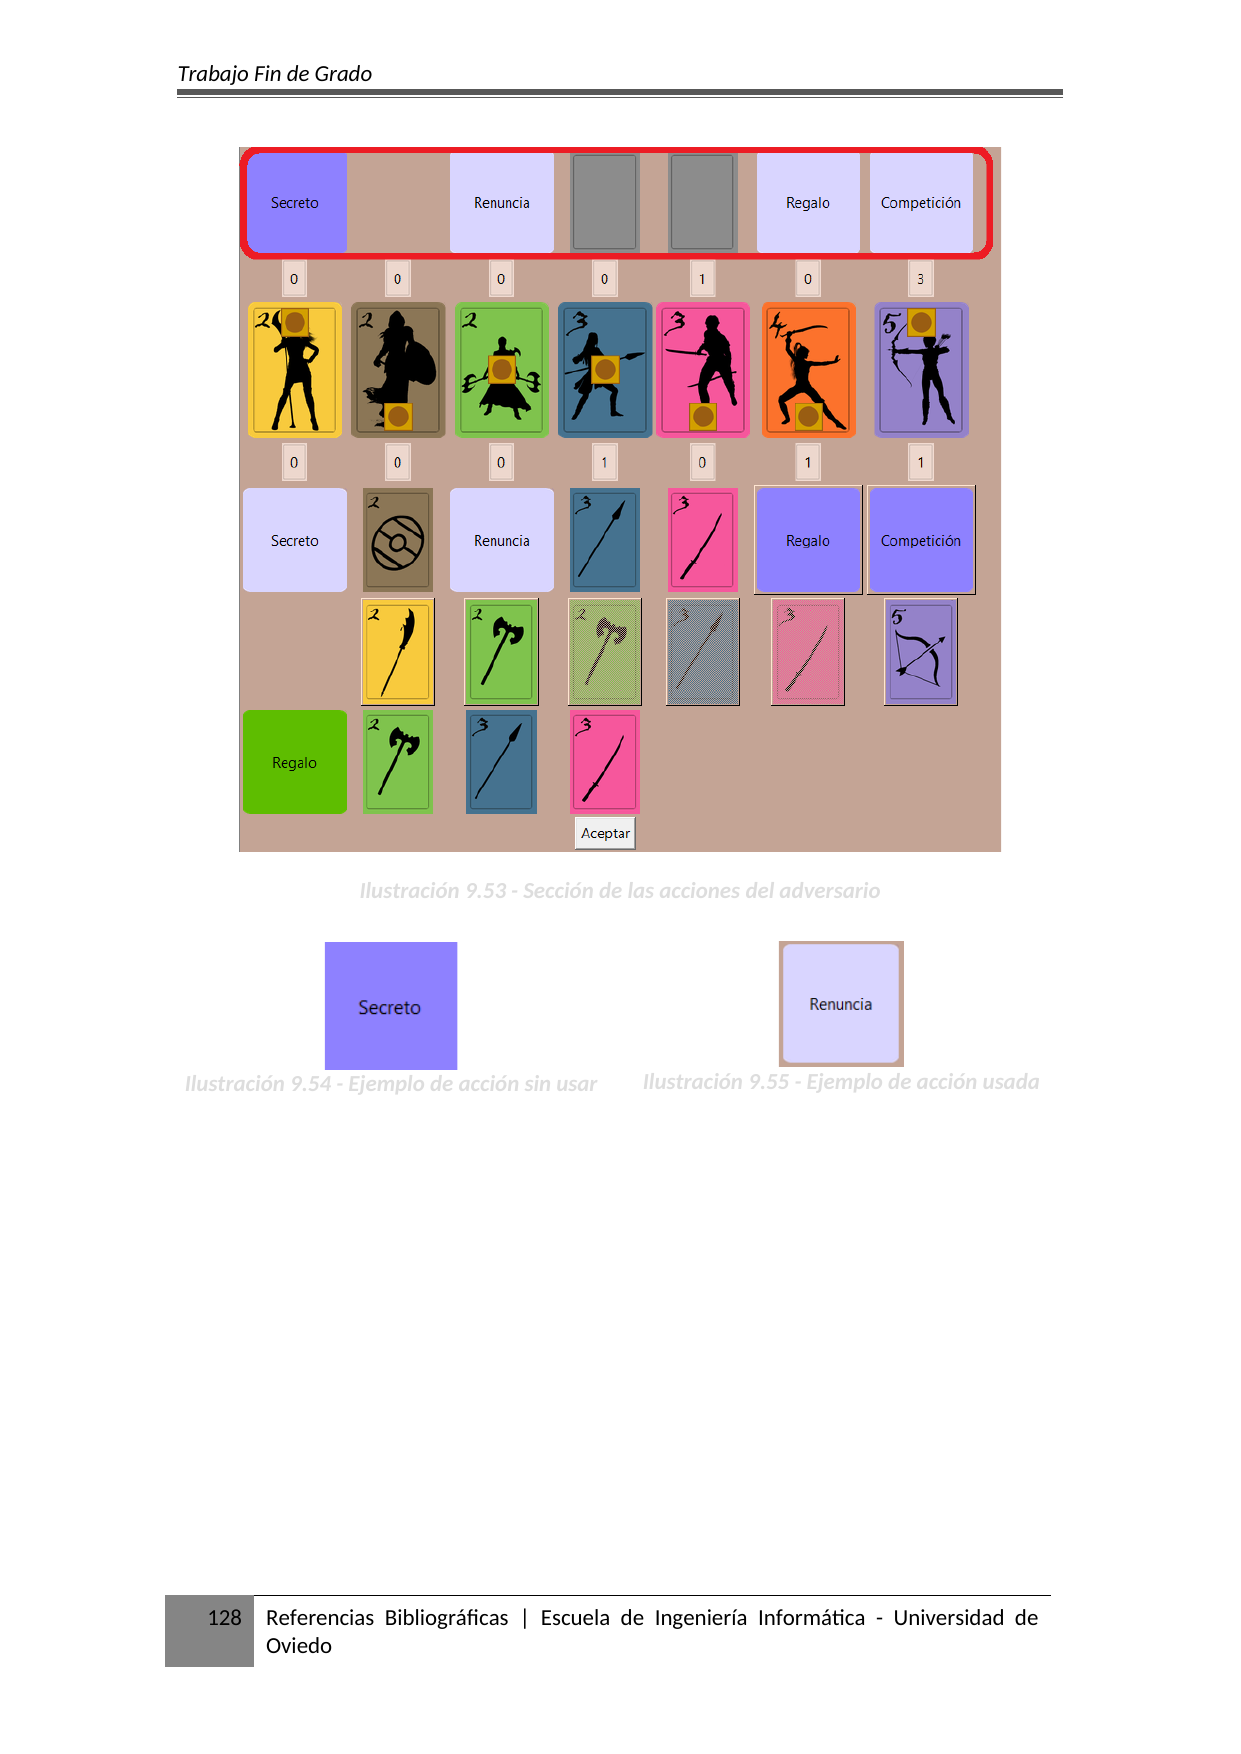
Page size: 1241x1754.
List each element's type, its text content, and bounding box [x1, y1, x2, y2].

picture [324, 942, 458, 1070]
picture [239, 147, 1002, 852]
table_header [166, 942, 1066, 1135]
picture [778, 941, 904, 1067]
